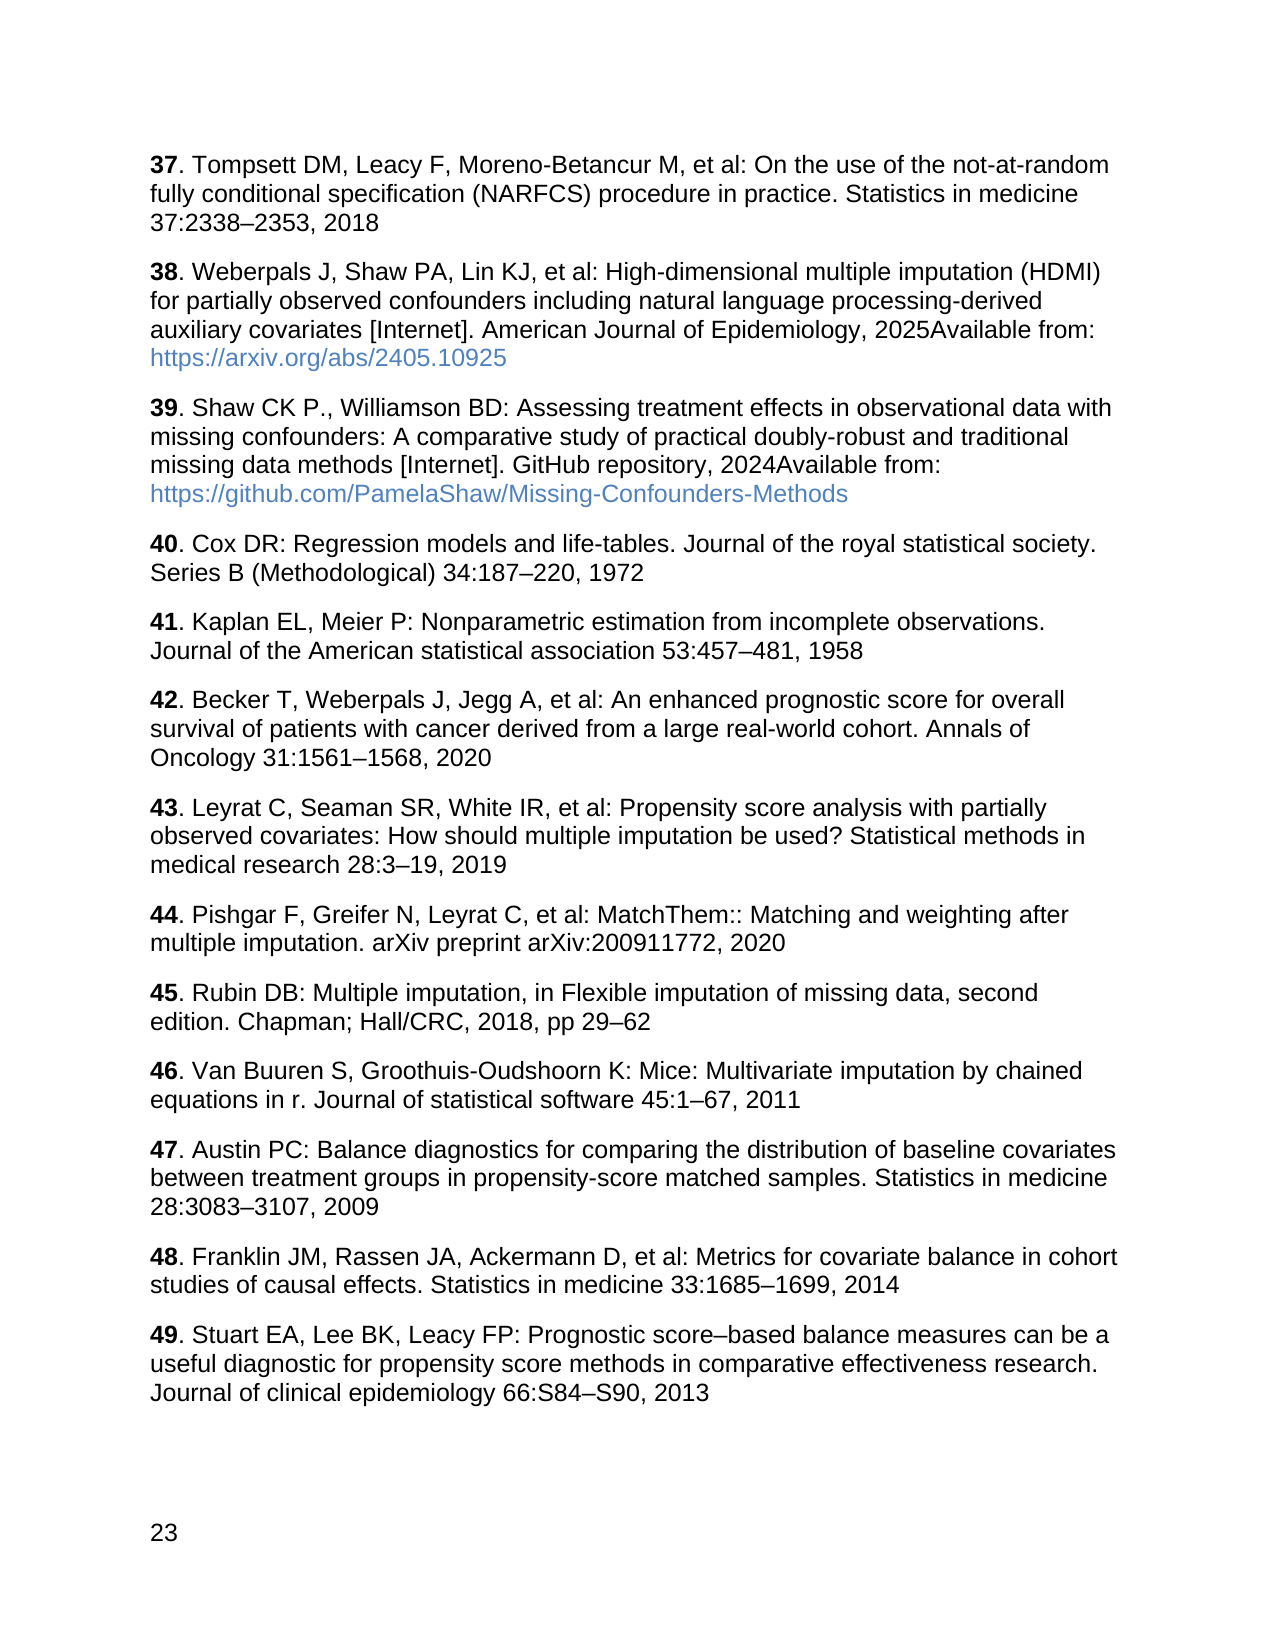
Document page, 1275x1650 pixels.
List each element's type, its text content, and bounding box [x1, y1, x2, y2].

text 42. Becker T, Weberpals J, Jegg A, et al: An enhanced prognostic score for overall survival of patients with cancer derived from a large real-world cohort. Annals of Oncology 31:1561–1568, 2020 [150, 685, 1125, 772]
text 49. Stuart EA, Lee BK, Leacy FP: Prognostic score–based balance measures can be a useful diagnostic for propensity score methods in comparative effectiveness research. Journal of clinical epidemiology 66:S84–S90, 2013 [150, 1320, 1125, 1406]
text 44. Pishgar F, Greifer N, Leyrat C, et al: MatchThem:: Matching and weighting after multiple imputation. arXiv preprint arXiv:200911772, 2020 [150, 899, 1125, 957]
text 37. Tompsett DM, Leacy F, Moreno-Betancur M, et al: On the use of the not-at-random fully conditional specification (NARFCS) procedure in practice. Statistics in medicine 37:2338–2353, 2018 [150, 150, 1125, 236]
text 45. Rubin DB: Multiple imputation, in Flexible imputation of missing data, second edition. Chapman; Hall/CRC, 2018, pp 29–62 [150, 978, 1125, 1035]
text 46. Van Buuren S, Groothuis-Oudshoorn K: Mice: Multivariate imputation by chained equations in r. Journal of statistical software 45:1–67, 2011 [150, 1056, 1125, 1114]
text 48. Franklin JM, Rassen JA, Ackermann D, et al: Metrics for covariate balance in cohort studies of causal effects. Statistics in medicine 33:1685–1699, 2014 [150, 1242, 1125, 1299]
text 43. Leyrat C, Seaman SR, White IR, et al: Propensity score analysis with partially observed covariates: How should multiple imputation be used? Statistical methods in medical research 28:3–19, 2019 [150, 792, 1125, 879]
text 39. Shaw CK P., Williamson BD: Assessing treatment effects in observational data with missing confounders: A comparative study of practical doubly-robust and traditional missing data methods [Internet]. GitHub repository, 2024Available from: https://github.com/PamelaShaw/Missing-Confounders-Methods [150, 393, 1125, 508]
text 47. Austin PC: Balance diagnostics for comparing the distribution of baseline covariates between treatment groups in propensity-score matched samples. Statistics in medicine 28:3083–3107, 2009 [150, 1134, 1125, 1221]
text 40. Cox DR: Regression models and life-tables. Journal of the royal statistical society. Series B (Methodological) 34:187–220, 1972 [150, 529, 1125, 586]
text 38. Weberpals J, Shaw PA, Lin KJ, et al: High-dimensional multiple imputation (HDMI) for partially observed confounders including natural language processing-derived auxiliary covariates [Internet]. American Journal of Epidemiology, 2025Available from: https://arxiv.org/abs/2405.10925 [150, 257, 1125, 372]
text 41. Kaplan EL, Meier P: Nonparametric estimation from incomplete observations. Journal of the American statistical association 53:457–481, 1958 [150, 607, 1125, 664]
